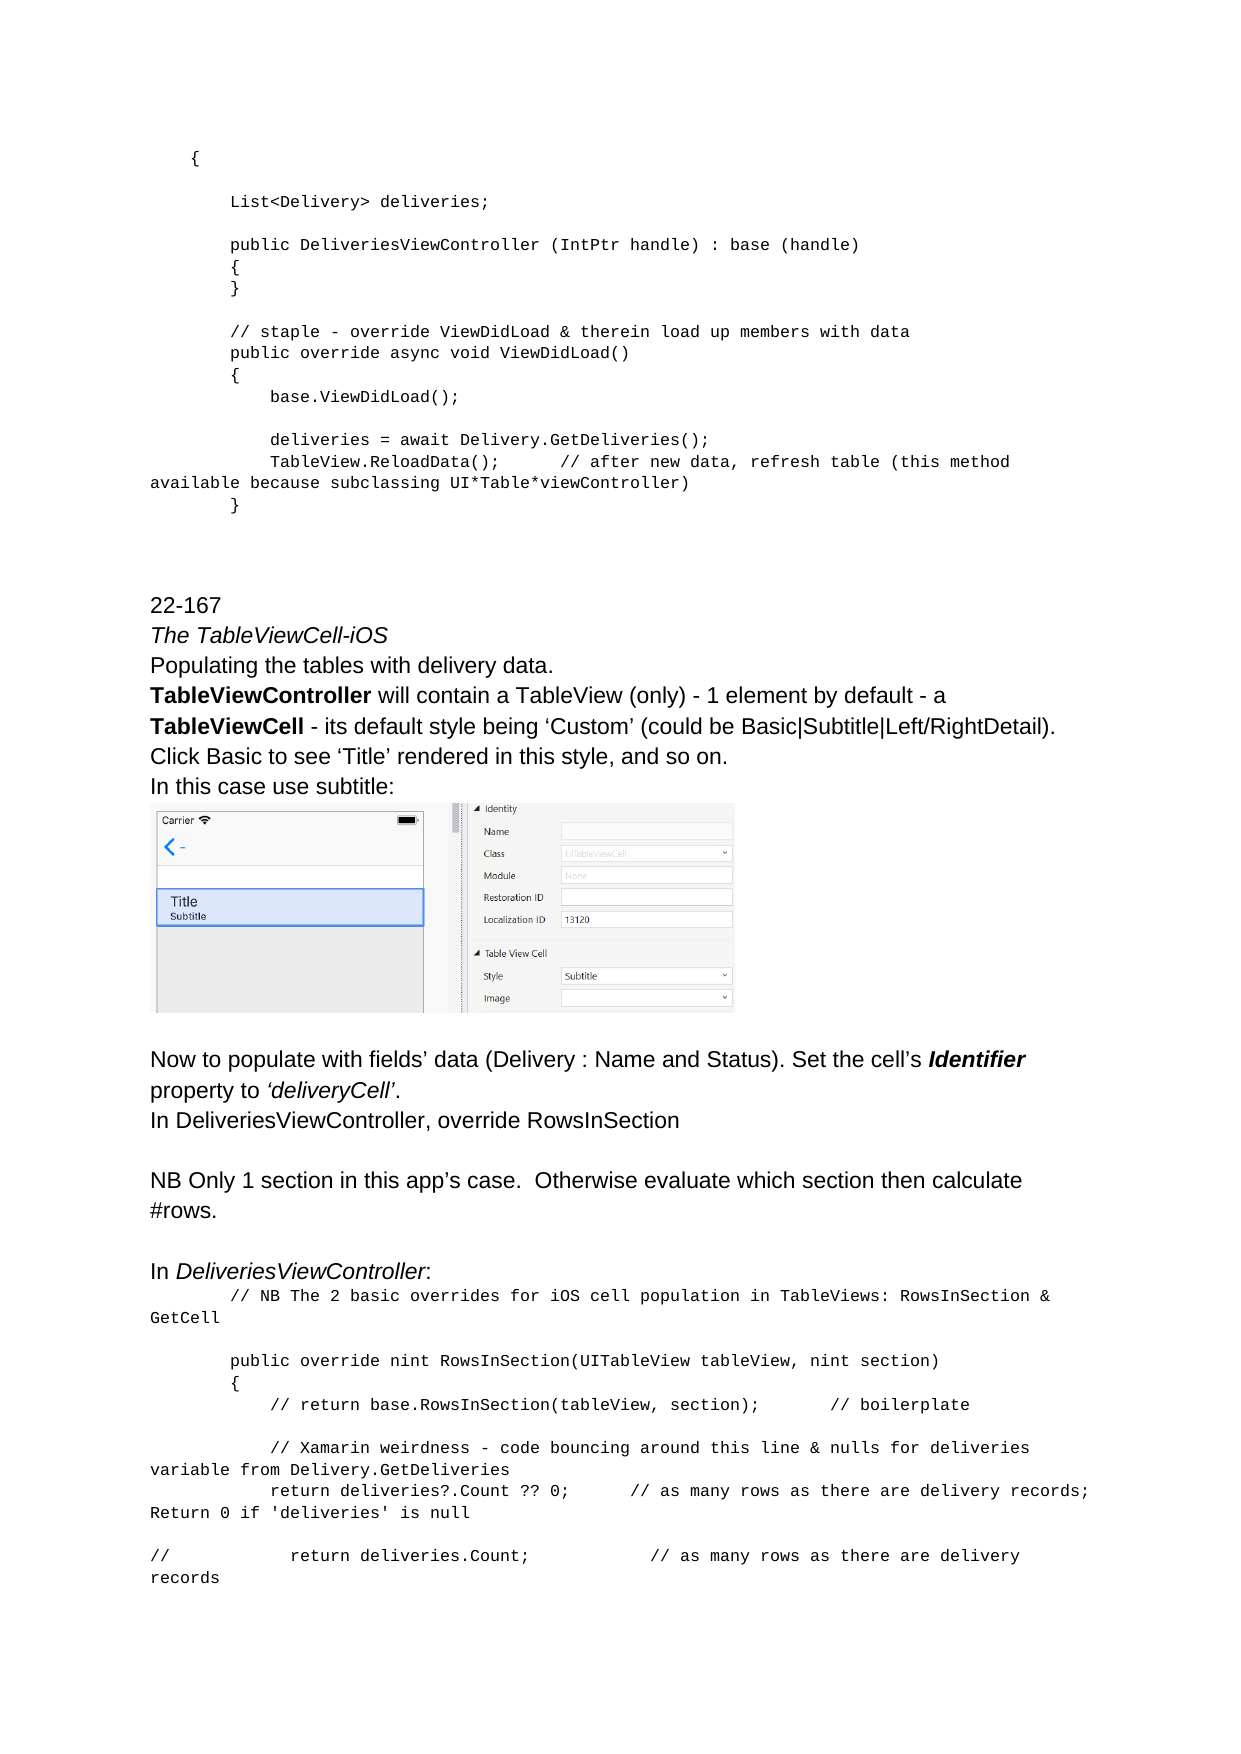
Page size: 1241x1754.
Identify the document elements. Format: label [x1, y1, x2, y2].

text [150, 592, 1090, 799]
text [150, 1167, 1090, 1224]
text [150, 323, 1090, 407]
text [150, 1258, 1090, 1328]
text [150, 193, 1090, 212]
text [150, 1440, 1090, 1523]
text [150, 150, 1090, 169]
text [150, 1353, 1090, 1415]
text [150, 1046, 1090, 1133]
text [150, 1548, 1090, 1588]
picture [150, 803, 736, 1013]
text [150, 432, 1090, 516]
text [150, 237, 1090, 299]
